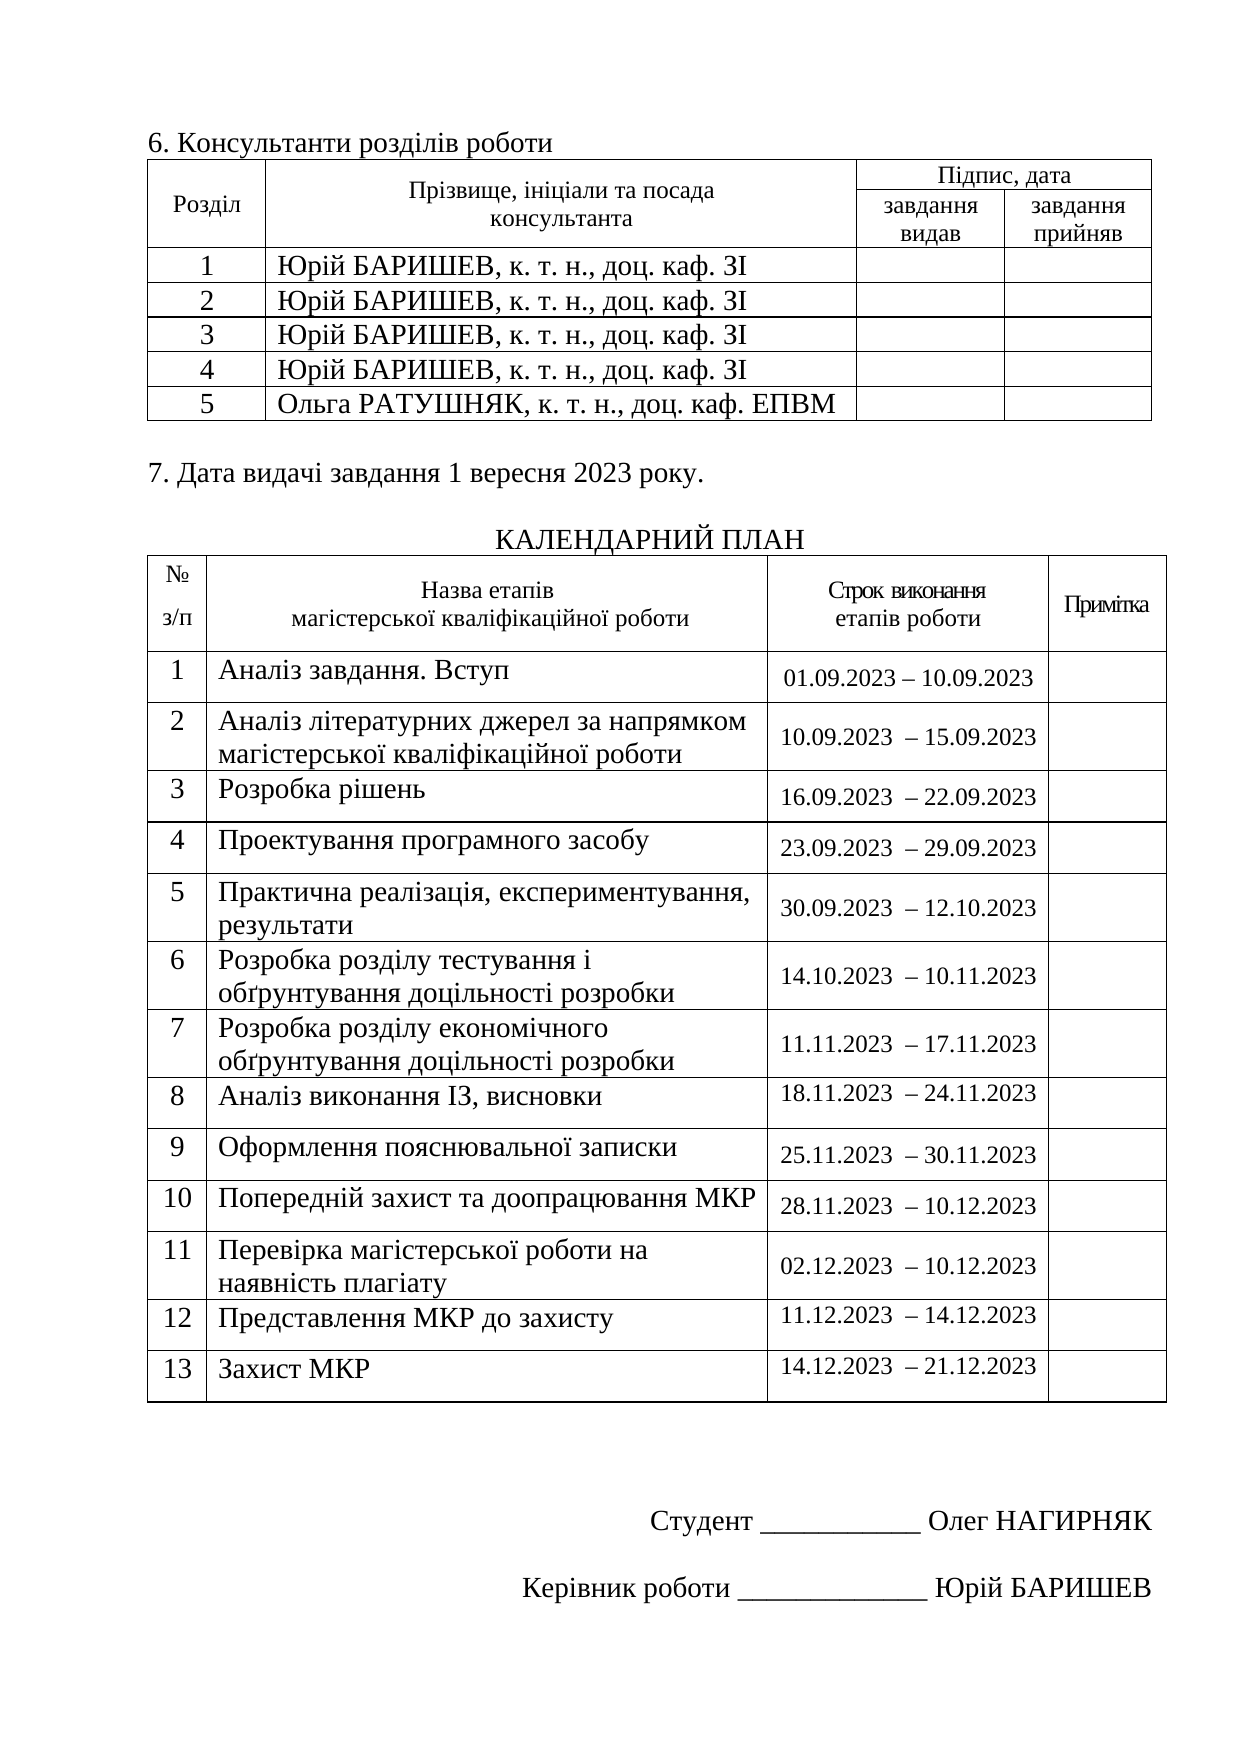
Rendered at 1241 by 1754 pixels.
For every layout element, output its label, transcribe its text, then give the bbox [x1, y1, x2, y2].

table_cell [1049, 942, 1166, 1009]
table_cell 02.12.2023 – 10.12.2023 [768, 1232, 1048, 1299]
table_cell 28.11.2023 – 10.12.2023 [768, 1181, 1048, 1231]
table_cell 13 [148, 1351, 206, 1401]
table_cell 4 [148, 352, 265, 386]
table_header Підпис, дата [857, 160, 1151, 189]
table_cell Юрій БАРИШЕВ, к. т. н., доц. каф. ЗІ [266, 283, 856, 316]
text Керівник роботи _____________ Юрій БАРИШЕВ [473, 1570, 1152, 1604]
table_cell 14.12.2023 – 21.12.2023 [768, 1351, 1048, 1401]
table_cell [1049, 1010, 1166, 1077]
table_cell [1049, 1078, 1166, 1128]
table_cell 30.09.2023 – 12.10.2023 [768, 874, 1048, 941]
table_cell [1049, 1181, 1166, 1231]
table_cell 11 [148, 1232, 206, 1299]
table_cell 14.10.2023 – 10.11.2023 [768, 942, 1048, 1009]
table_cell [1005, 248, 1151, 282]
table_cell [1049, 874, 1166, 941]
table_cell 2 [148, 283, 265, 316]
table_cell 1 [148, 248, 265, 282]
text КАЛЕНДАРНИЙ ПЛАН [148, 522, 1152, 555]
text 7. Дата видачі завдання 1 вересня 2023 року. [148, 455, 1152, 488]
table_cell [1005, 352, 1151, 386]
text 6. Консультанти розділів роботи [148, 125, 1152, 159]
table_header № з/п [148, 556, 206, 651]
table_cell [1049, 1129, 1166, 1179]
table_cell 01.09.2023 – 10.09.2023 [768, 652, 1048, 702]
table_cell Аналіз літературних джерел за напрямком магістерської кваліфікаційної роботи [207, 703, 767, 770]
table_cell Розробка розділу тестування і обґрунтування доцільності розробки [207, 942, 767, 1009]
table_cell Юрій БАРИШЕВ, к. т. н., доц. каф. ЗІ [266, 248, 856, 282]
table_cell [857, 318, 1004, 351]
table_cell 10.09.2023 – 15.09.2023 [768, 703, 1048, 770]
table_cell 18.11.2023 – 24.11.2023 [768, 1078, 1048, 1128]
table_cell 16.09.2023 – 22.09.2023 [768, 771, 1048, 821]
table_header Прізвище, ініціали та посада консультанта [266, 160, 856, 247]
table_cell Захист МКР [207, 1351, 767, 1401]
table_cell [857, 387, 1004, 420]
table_cell [1049, 652, 1166, 702]
table_cell Практична реалізація, експериментування, результати [207, 874, 767, 941]
table_cell Проектування програмного засобу [207, 823, 767, 873]
table_cell [857, 248, 1004, 282]
table_cell 10 [148, 1181, 206, 1231]
table_cell Аналіз завдання. Вступ [207, 652, 767, 702]
table_cell [1005, 318, 1151, 351]
table_cell 11.11.2023 – 17.11.2023 [768, 1010, 1048, 1077]
table_cell 4 [148, 823, 206, 873]
table_cell [1049, 771, 1166, 821]
table_cell 9 [148, 1129, 206, 1179]
table_cell [857, 352, 1004, 386]
table_header Розділ [148, 160, 265, 247]
table_cell 5 [148, 387, 265, 420]
table_cell 6 [148, 942, 206, 1009]
table_cell [1049, 1232, 1166, 1299]
table_header Строк виконання етапів роботи [768, 556, 1048, 651]
table_cell Оформлення пояснювальної записки [207, 1129, 767, 1179]
table_header Примітка [1049, 556, 1166, 651]
table_cell Юрій БАРИШЕВ, к. т. н., доц. каф. ЗІ [266, 318, 856, 351]
table_cell Перевірка магістерської роботи на наявність плагіату [207, 1232, 767, 1299]
table_cell Представлення МКР до захисту [207, 1300, 767, 1350]
table_cell [1005, 387, 1151, 420]
table_cell 25.11.2023 – 30.11.2023 [768, 1129, 1048, 1179]
table_cell 8 [148, 1078, 206, 1128]
table_cell 11.12.2023 – 14.12.2023 [768, 1300, 1048, 1350]
table_cell Розробка рішень [207, 771, 767, 821]
table_cell 3 [148, 318, 265, 351]
table_cell Попередній захист та доопрацювання МКР [207, 1181, 767, 1231]
table_cell 3 [148, 771, 206, 821]
table_cell Юрій БАРИШЕВ, к. т. н., доц. каф. ЗІ [266, 352, 856, 386]
table_header Назва етапів магістерської кваліфікаційної роботи [207, 556, 767, 651]
table_cell [1049, 1300, 1166, 1350]
text Студент ___________ Олег НАГИРНЯК [606, 1503, 1152, 1570]
table_cell завдання видав [857, 190, 1004, 247]
table_cell [1005, 283, 1151, 316]
table_cell 12 [148, 1300, 206, 1350]
table_cell 2 [148, 703, 206, 770]
table_cell [857, 283, 1004, 316]
table_cell [1049, 703, 1166, 770]
table_cell 1 [148, 652, 206, 702]
table_cell 5 [148, 874, 206, 941]
table_cell 23.09.2023 – 29.09.2023 [768, 823, 1048, 873]
table_cell Розробка розділу економічного обґрунтування доцільності розробки [207, 1010, 767, 1077]
table_cell 7 [148, 1010, 206, 1077]
table_cell [1049, 823, 1166, 873]
table_cell Ольга РАТУШНЯК, к. т. н., доц. каф. ЕПВМ [266, 387, 856, 420]
table_cell завдання прийняв [1005, 190, 1151, 247]
table_cell [1049, 1351, 1166, 1401]
table_cell Аналіз виконання ІЗ, висновки [207, 1078, 767, 1128]
